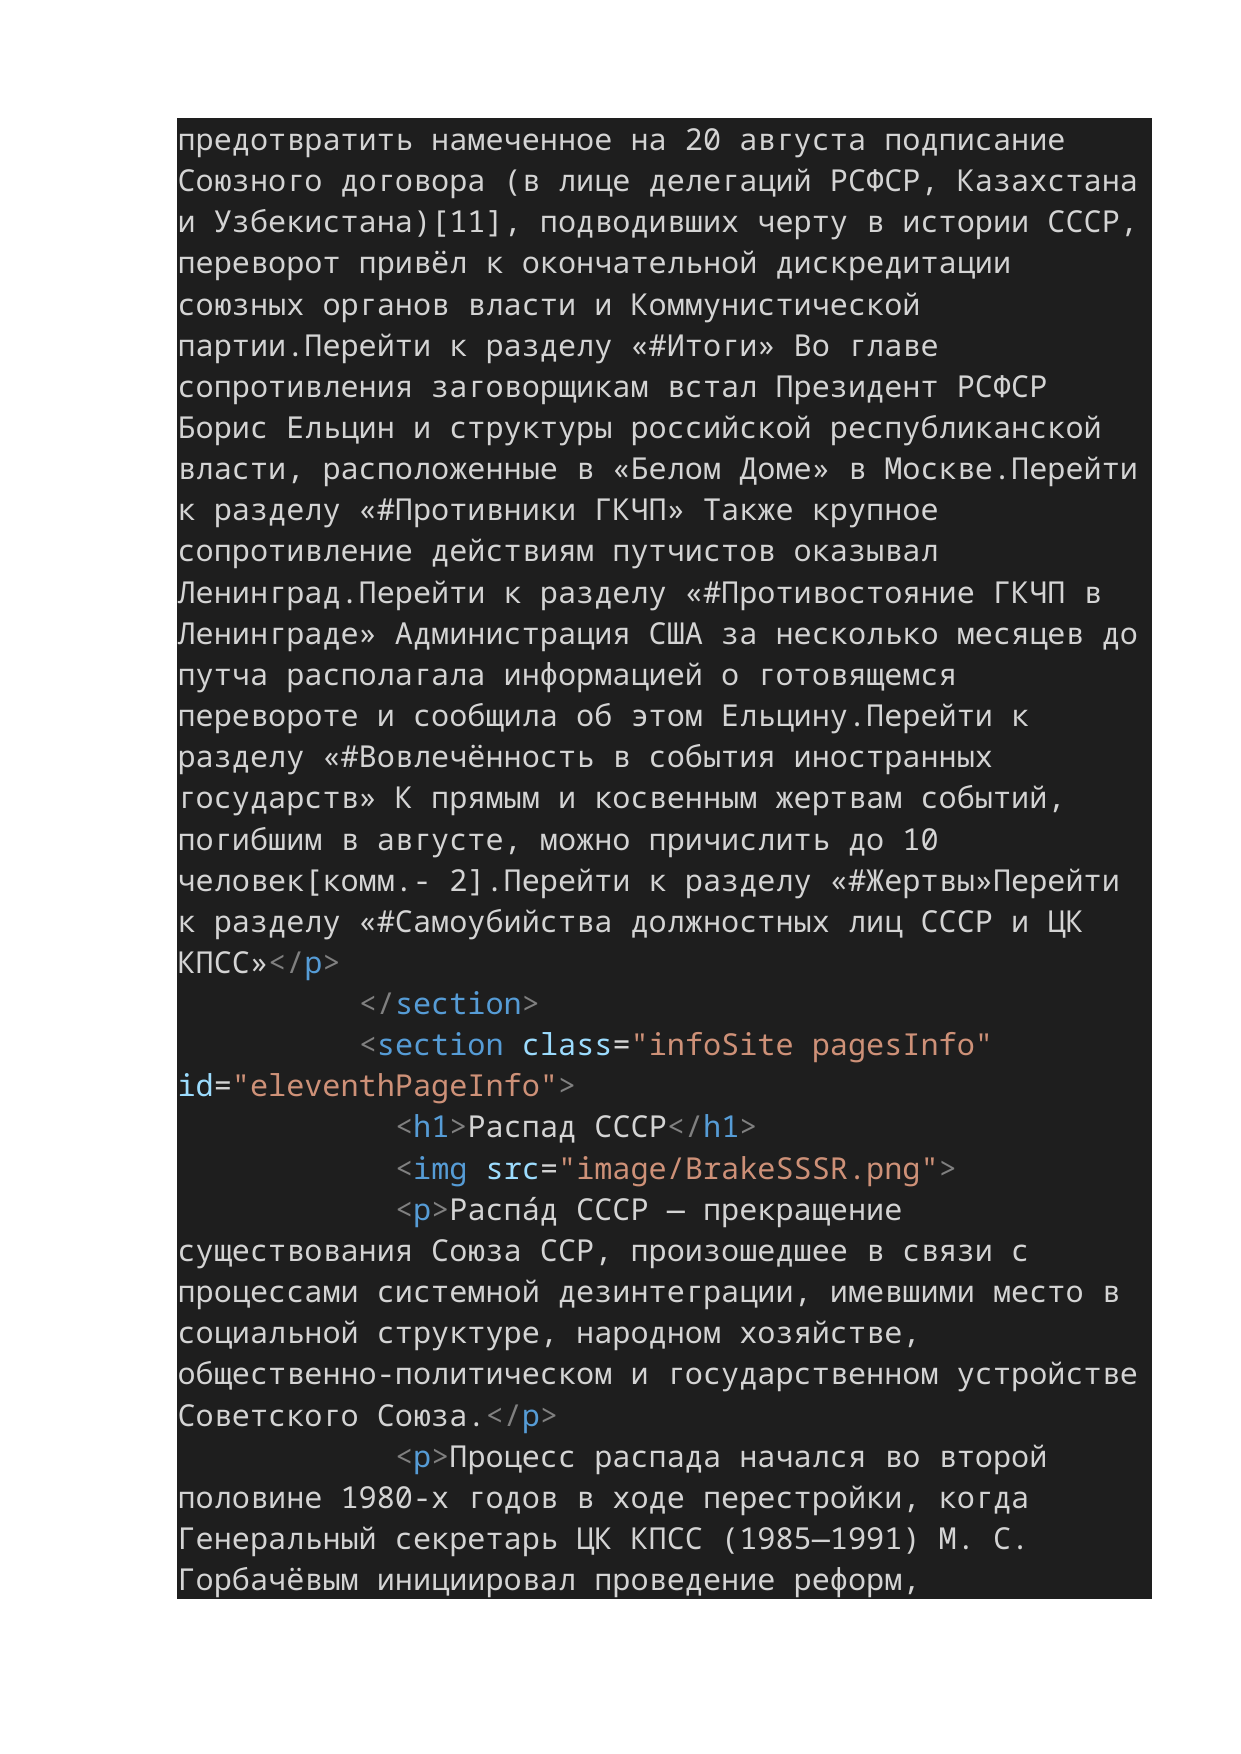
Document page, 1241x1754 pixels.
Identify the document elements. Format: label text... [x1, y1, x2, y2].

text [177, 1435, 1152, 1599]
text <p>Распа́д СССР — прекращение существования Союза ССР, произошедшее в связи с процессами системной дезинтеграции, имевшими место в социальной структуре, народном хозяйстве, общественно-политическом и государственном устройстве Советского Союза.</p> [177, 1188, 1152, 1435]
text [177, 118, 1152, 982]
text <h1>Распад СССР</h1> [177, 1106, 1152, 1147]
text <img src="image/BrakeSSSR.png"> [177, 1147, 1152, 1188]
text </section> [177, 982, 1152, 1023]
text <section class="infoSite pagesInfo" id="eleventhPageInfo"> [177, 1023, 1152, 1106]
